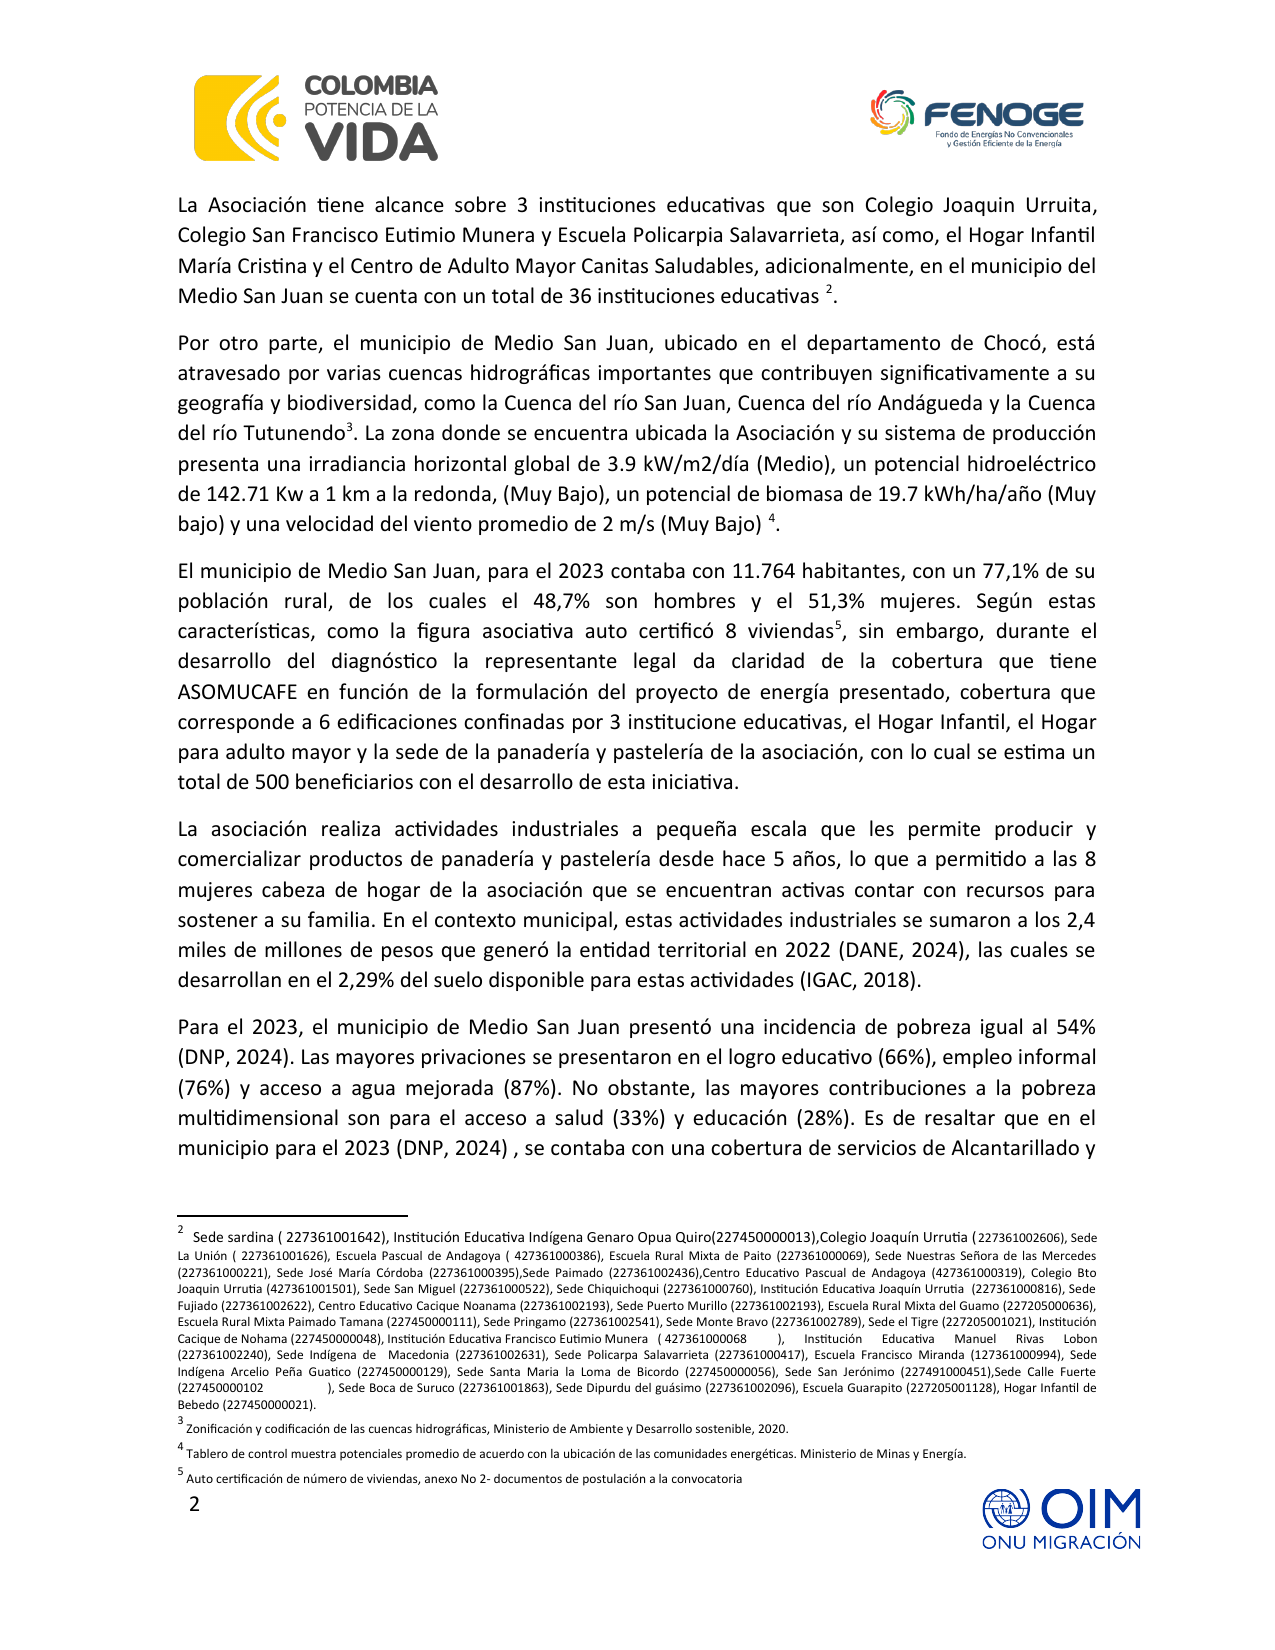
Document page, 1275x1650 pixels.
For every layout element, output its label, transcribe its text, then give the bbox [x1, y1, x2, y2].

text El municipio de Medio San Juan, para el 2023 contaba con 11.764 habitantes, con un 77,1% de su población rural, de los cuales el 48,7% son hombres y el 51,3% mujeres. Según estas características, como la figura asociativa auto certificó 8 viviendas, sin embargo, durante el desarrollo del diagnóstico la representante legal da claridad de la cobertura que tiene ASOMUCAFE en función de la formulación del proyecto de energía presentado, cobertura que corresponde a 6 edificaciones confinadas por 3 institucione educativas, el Hogar Infantil, el Hogar para adulto mayor y la sede de la panadería y pastelería de la asociación, con lo cual se estima un total de 500 beneficiarios con el desarrollo de esta iniciativa. [177, 556, 1098, 796]
text La asociación realiza actividades industriales a pequeña escala que les permite producir y comercializar productos de panadería y pastelería desde hace 5 años, lo que a permitido a las 8 mujeres cabeza de hogar de la asociación que se encuentran activas contar con recursos para sostener a su familia. En el contexto municipal, estas actividades industriales se sumaron a los 2,4 miles de millones de pesos que generó la entidad territorial en 2022 (DANE, 2024), las cuales se desarrollan en el 2,29% del suelo disponible para estas actividades (IGAC, 2018). [177, 814, 1098, 993]
picture [869, 88, 1086, 148]
picture [982, 1489, 1141, 1549]
text La Asociación tiene alcance sobre 3 instituciones educativas que son Colegio Joaquin Urruita, Colegio San Francisco Eutimio Munera y Escuela Policarpia Salavarrieta, así como, el Hogar Infantil María Cristina y el Centro de Adulto Mayor Canitas Saludables, adicionalmente, en el municipio del Medio San Juan se cuenta con un total de 36 instituciones educativas . [177, 190, 1098, 309]
picture [188, 73, 444, 163]
text Por otro parte, el municipio de Medio San Juan, ubicado en el departamento de Chocó, está atravesado por varias cuencas hidrográficas importantes que contribuyen significativamente a su geografía y biodiversidad, como la Cuenca del río San Juan, Cuenca del río Andágueda y la Cuenca del río Tutunendo. La zona donde se encuentra ubicada la Asociación y su sistema de producción presenta una irradiancia horizontal global de 3.9 kW/m2/día (Medio), un potencial hidroeléctrico de 142.71 Kw a 1 km a la redonda, (Muy Bajo), un potencial de biomasa de 19.7 kWh/ha/año (Muy bajo) y una velocidad del viento promedio de 2 m/s (Muy Bajo) . [177, 328, 1098, 537]
